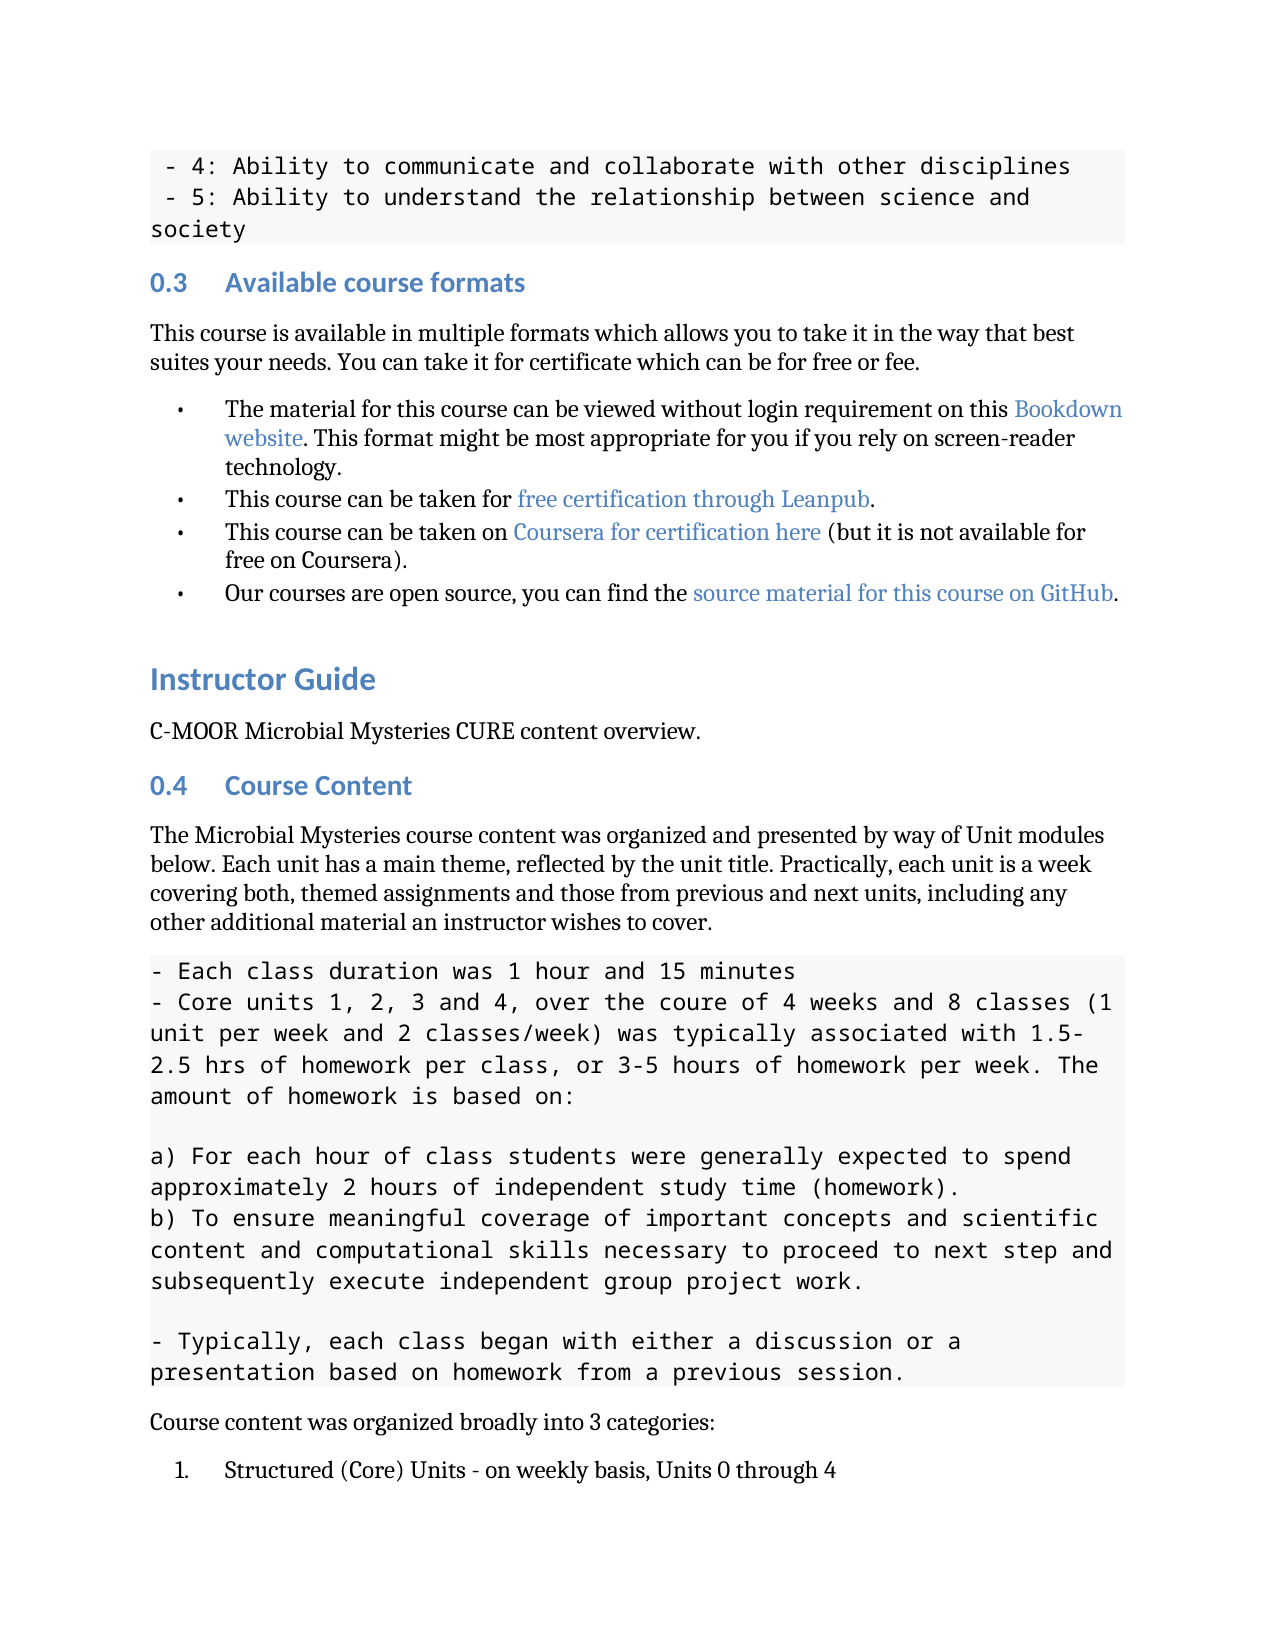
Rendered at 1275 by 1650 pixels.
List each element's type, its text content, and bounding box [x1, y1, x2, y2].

list This course can be taken for free certification through Leanpub. [175, 485, 1125, 514]
text This course is available in multiple formats which allows you to take it in the way that best suites your needs. You can take it for certificate which can be for free or fee. [150, 319, 1125, 376]
text Course content was organized broadly into 3 categories: [150, 1408, 1125, 1437]
subtitle 0.3 Available course formats [150, 264, 1125, 300]
list The material for this course can be viewed without login requirement on this Bookdown website. This format might be most appropriate for you if you rely on screen-reader technology. [175, 395, 1125, 481]
subtitle 0.4 Course Content [150, 767, 1125, 802]
list Structured (Core) Units - on weekly basis, Units 0 through 4 [175, 1456, 1125, 1484]
subtitle Instructor Guide [150, 658, 1125, 698]
list This course can be taken on Coursera for certification here (but it is not available for free on Coursera). [175, 518, 1125, 575]
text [150, 150, 1125, 244]
text C-MOOR Microbial Mysteries CURE content overview. [150, 717, 1125, 746]
text - Each class duration was 1 hour and 15 minutes - Core units 1, 2, 3 and 4, over the coure of 4 weeks and 8 classes (1 unit per week and 2 classes/week) was typically associated with 1.5-2.5 hrs of homework per class, or 3-5 hours of homework per week. The amount of homework is based on: a) For each hour of class students were generally expected to spend approximately 2 hours of independent study time (homework). b) To ensure meaningful coverage of important concepts and scientific content and computational skills necessary to proceed to next step and subsequently execute independent group project work. - Typically, each class began with either a discussion or a presentation based on homework from a previous session. [150, 955, 1125, 1387]
list Our courses are open source, you can find the source material for this course on GitHub. [175, 579, 1125, 608]
text The Microbial Mysteries course content was organized and presented by way of Unit modules below. Each unit has a main theme, reflected by the unit title. Practically, each unit is a week covering both, themed assignments and those from previous and next units, including any other additional material an instructor wishes to cover. [150, 821, 1125, 936]
